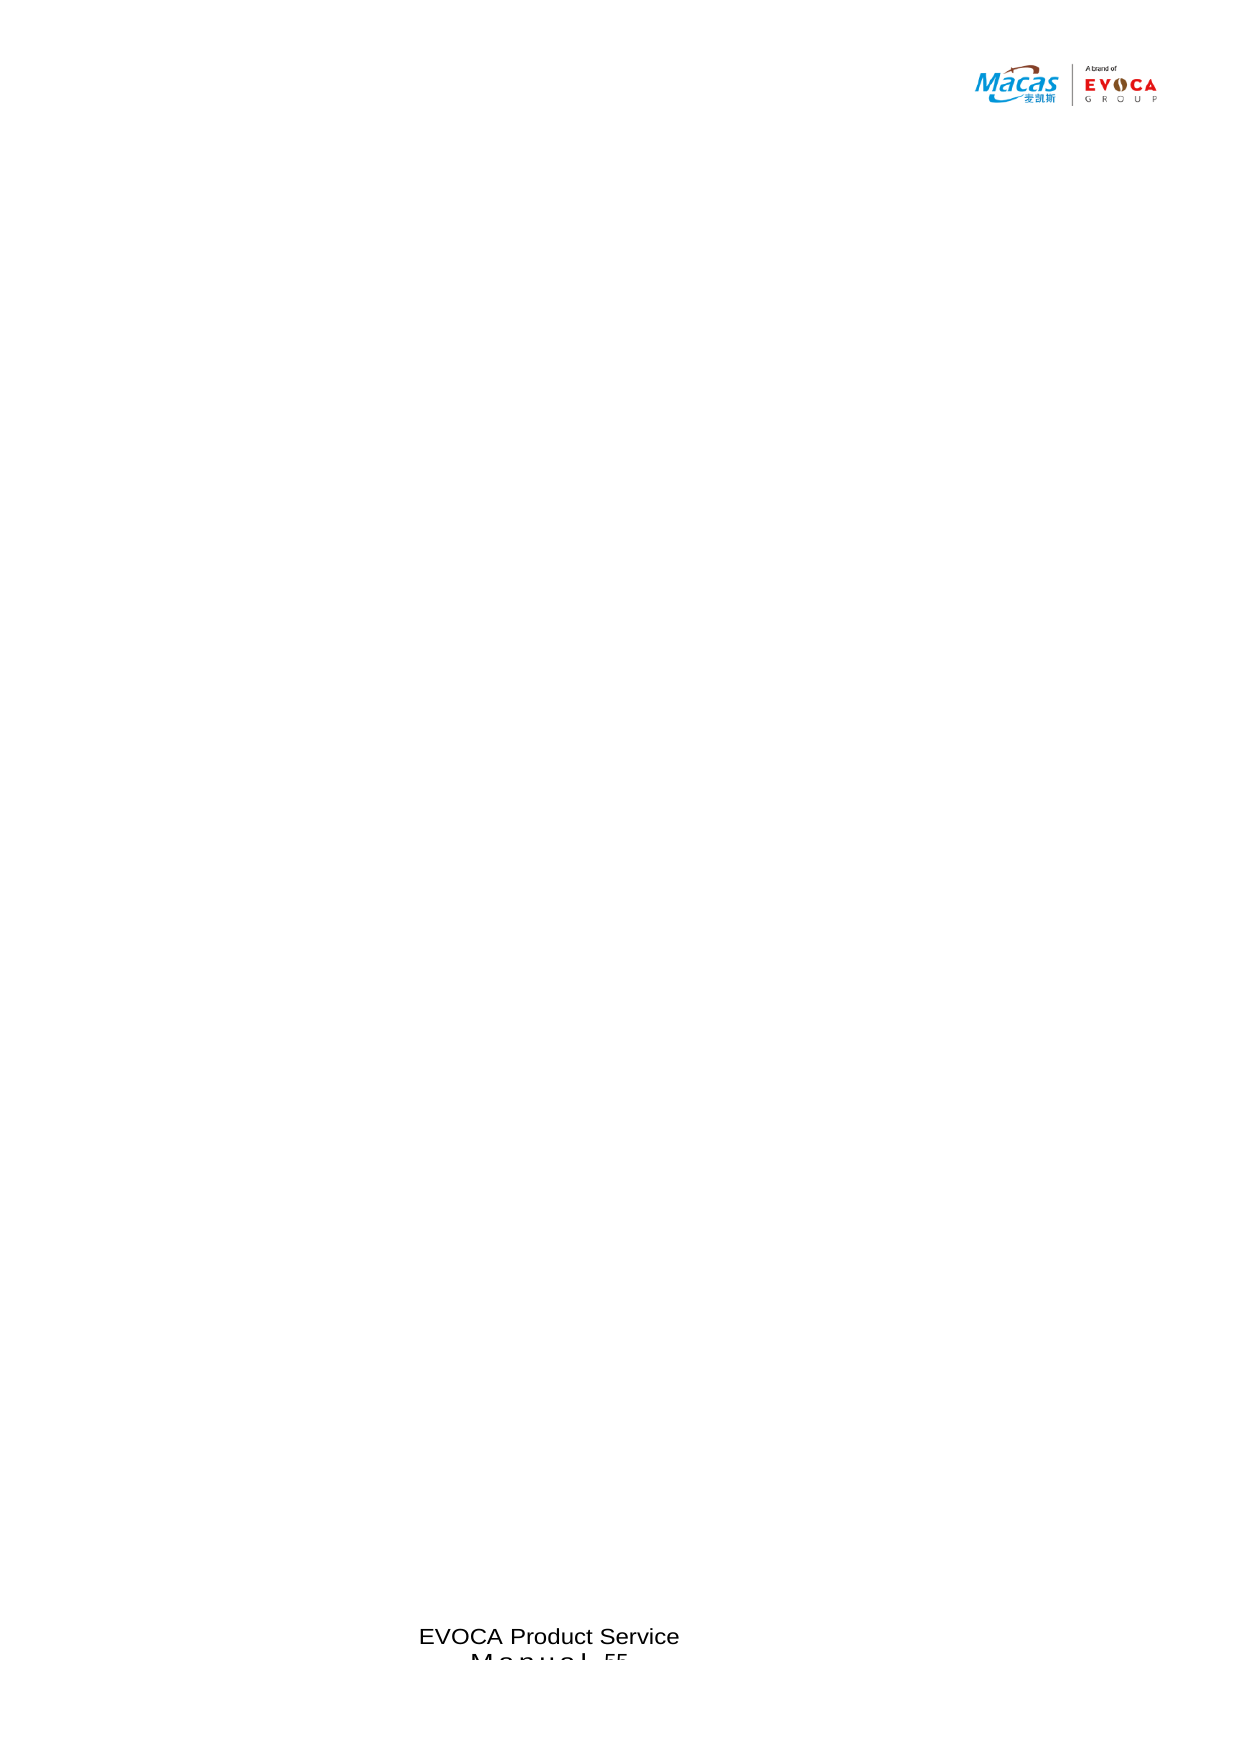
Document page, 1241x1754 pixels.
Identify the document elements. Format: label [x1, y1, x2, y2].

picture [967, 44, 1168, 120]
